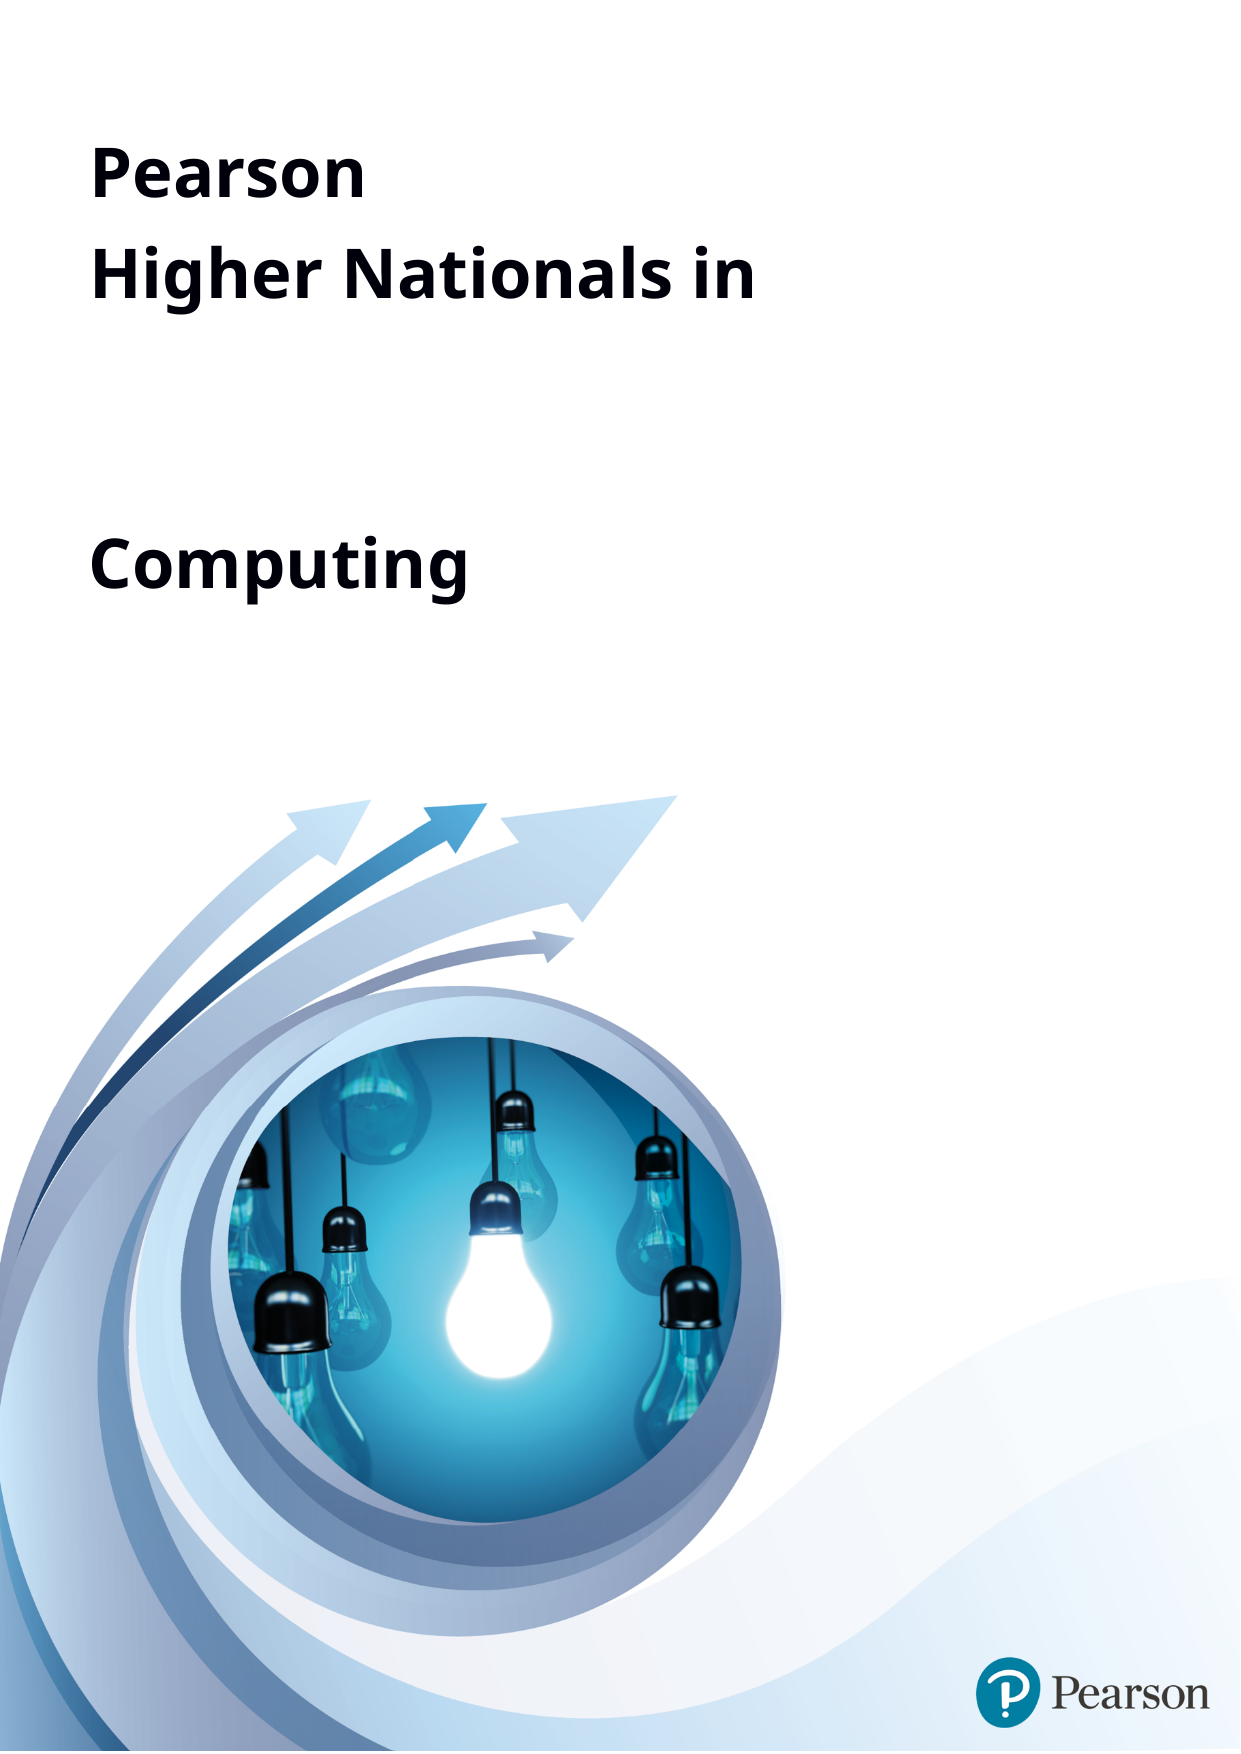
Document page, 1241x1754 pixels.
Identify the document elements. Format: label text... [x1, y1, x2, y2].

text Higher Nationals in [89, 225, 1240, 319]
picture [0, 784, 1241, 1751]
subtitle Pearson [89, 124, 1240, 218]
text Computing [88, 514, 1240, 608]
